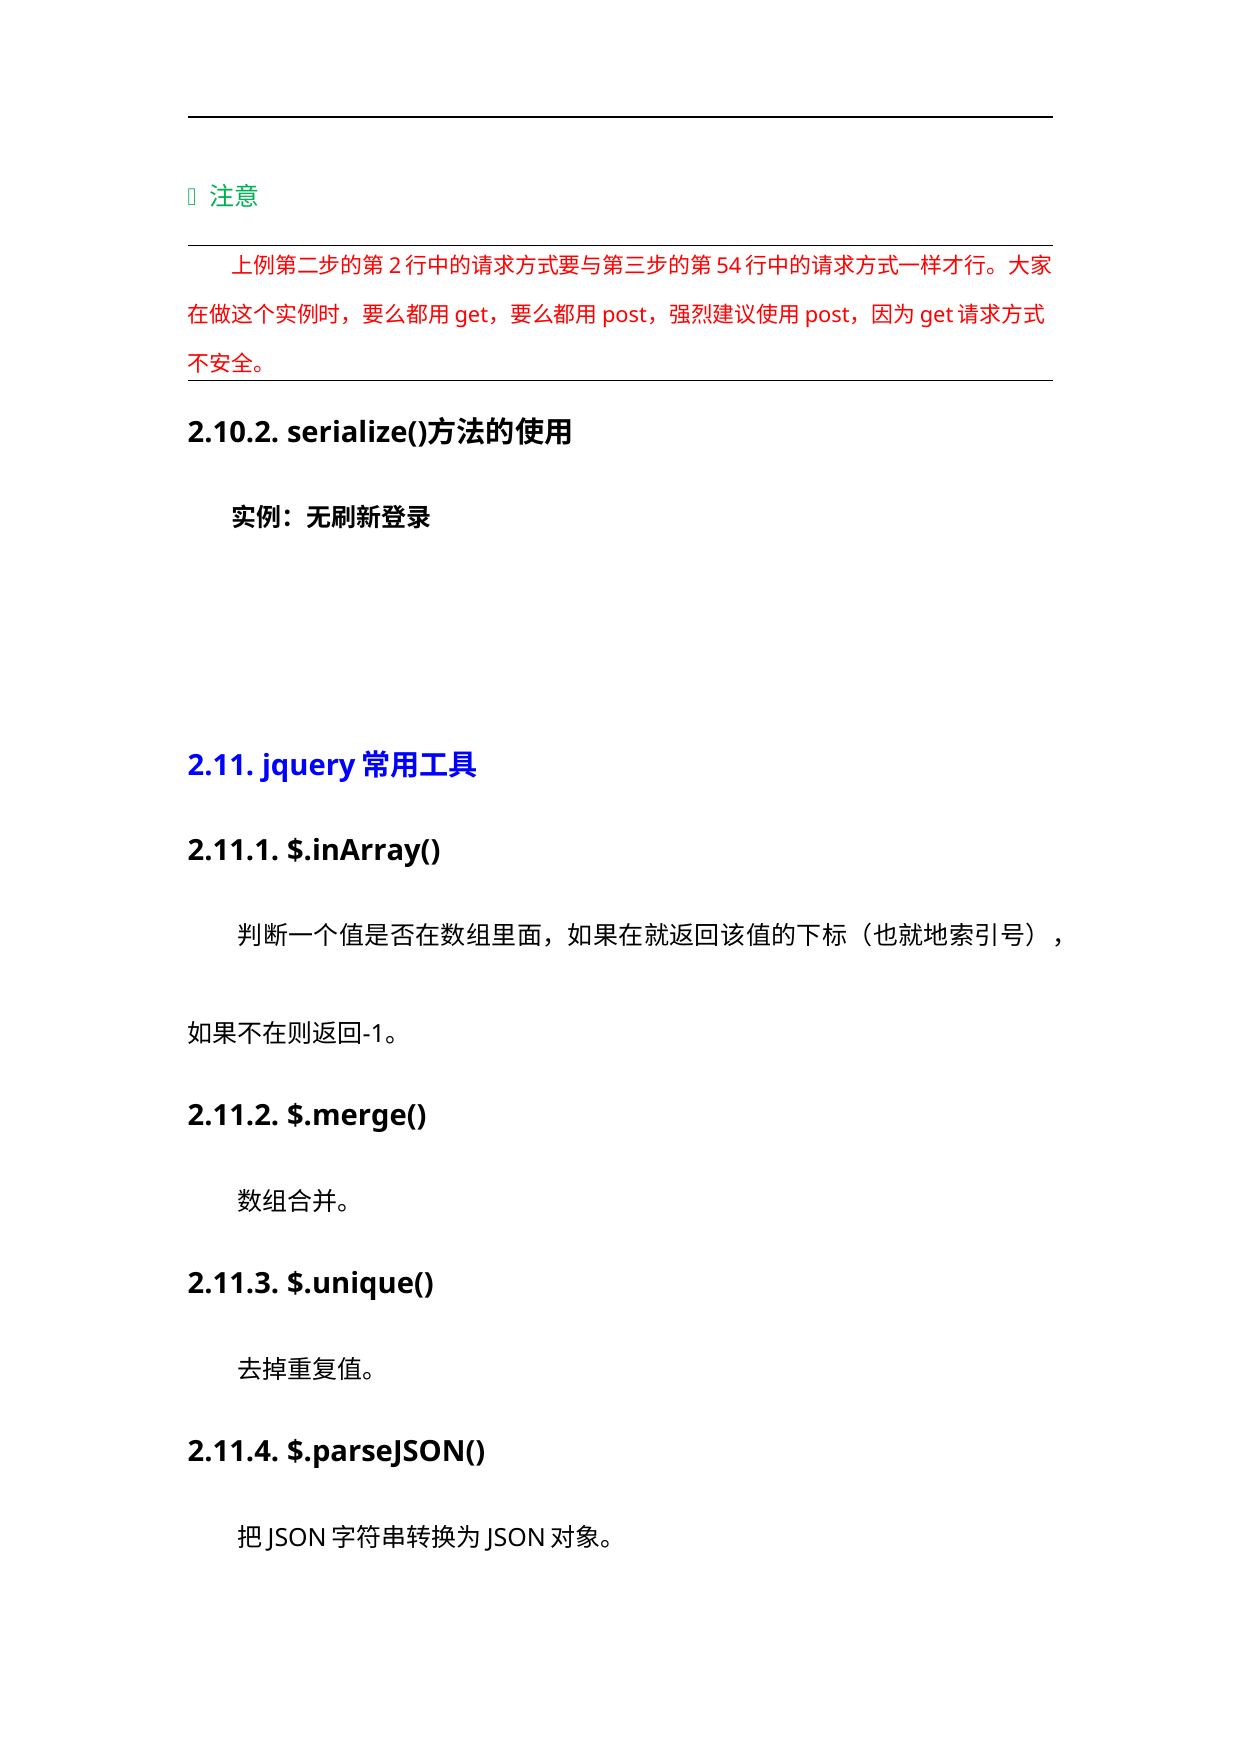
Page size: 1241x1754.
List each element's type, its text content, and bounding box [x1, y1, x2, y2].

text 注意 [187, 162, 1053, 227]
subtitle $.parseJSON() [187, 1418, 1053, 1483]
text 数组合并。 [187, 1167, 1053, 1232]
text 判断一个值是否在数组里面，如果在就返回该值的下标（也就地索引号），如果不在则返回-1。 [187, 901, 1053, 1064]
subtitle $.merge() [187, 1082, 1053, 1147]
text 上例第二步的第2行中的请求方式要与第三步的第54行中的请求方式一样才行。大家在做这个实例时，要么都用get，要么都用post，强烈建议使用post，因为get请求方式不安全。 [187, 246, 1053, 381]
text 去掉重复值。 [187, 1335, 1053, 1400]
list 实例：无刷新登录 [231, 483, 1053, 548]
subtitle serialize()方法的使用 [187, 397, 1053, 462]
subtitle jquery常用工具 [187, 730, 1053, 795]
subtitle $.inArray() [187, 817, 1053, 882]
subtitle $.unique() [187, 1250, 1053, 1315]
text 把JSON字符串转换为JSON对象。 [187, 1503, 1053, 1568]
